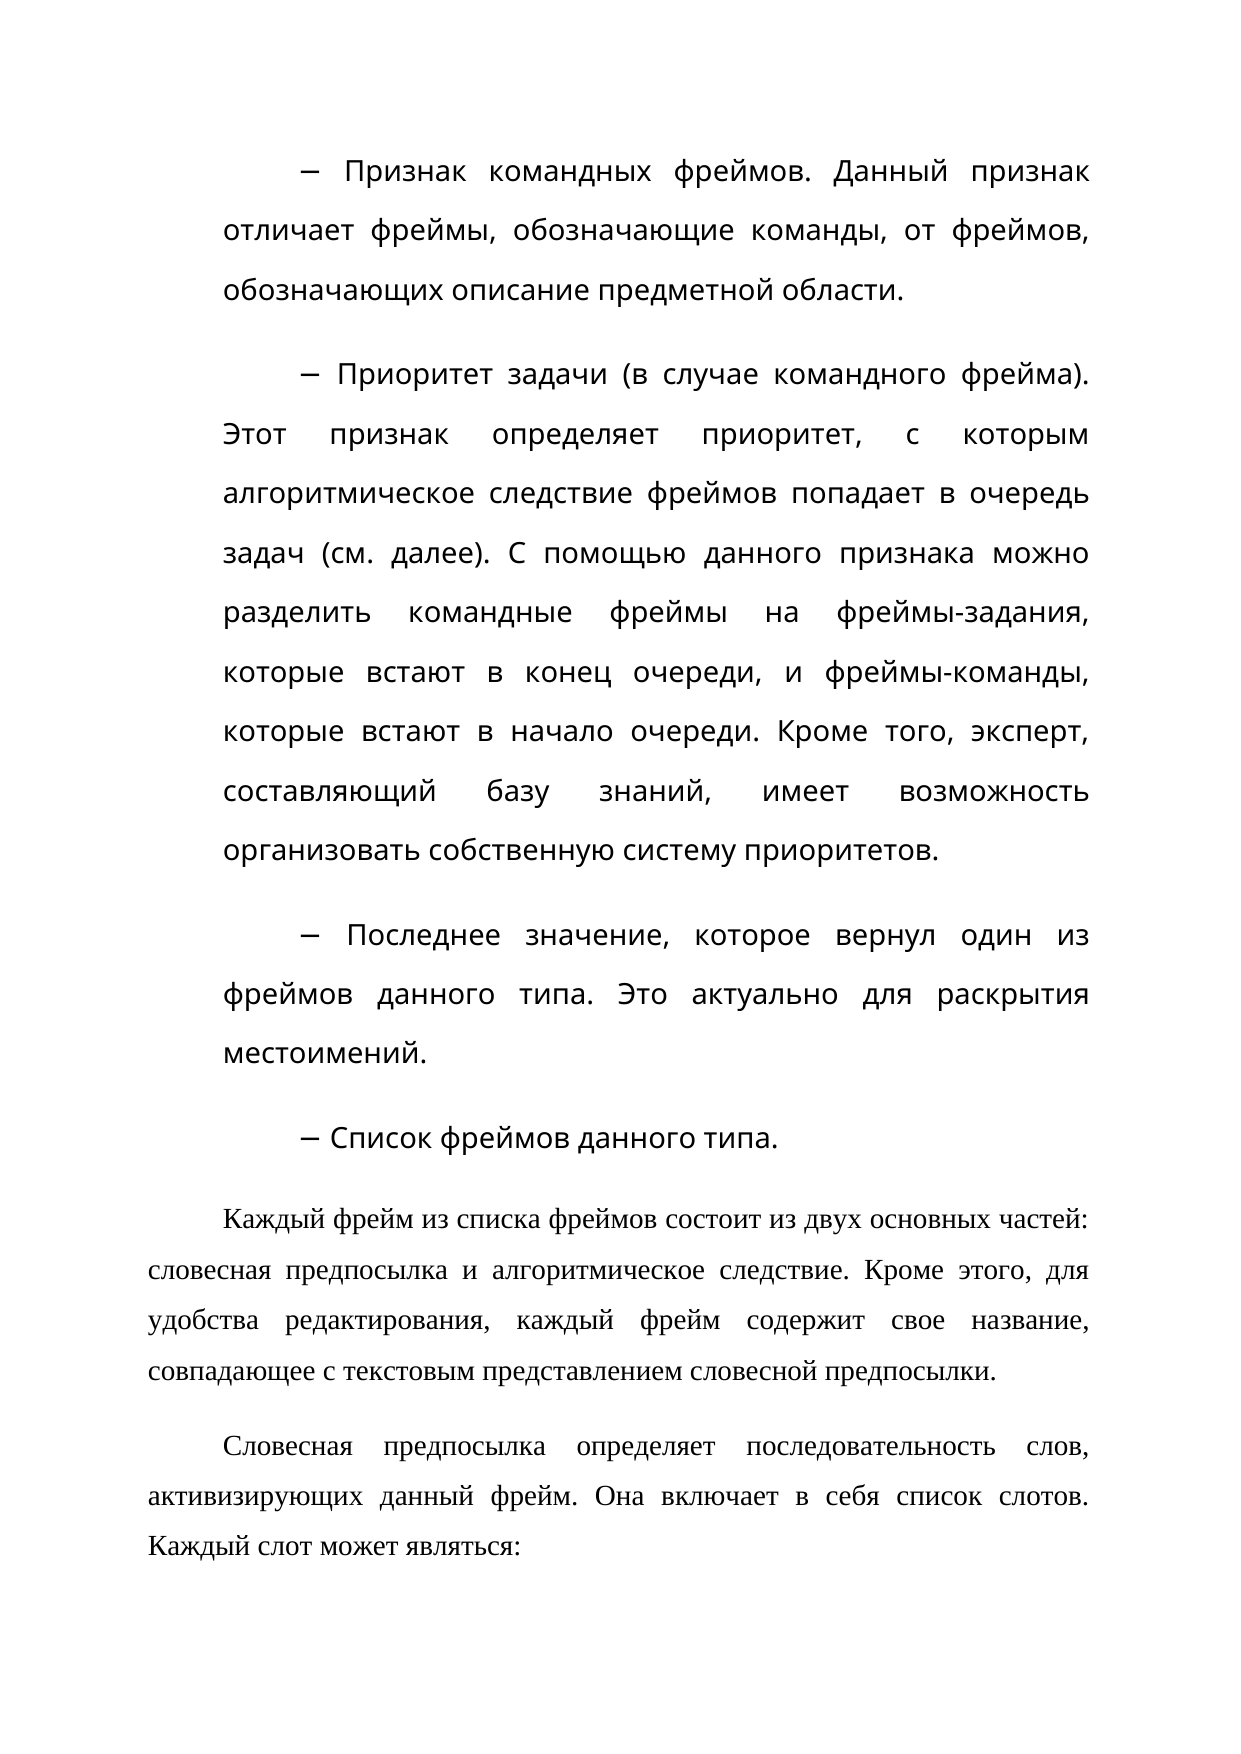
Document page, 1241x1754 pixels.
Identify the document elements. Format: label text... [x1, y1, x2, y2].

text − Список фреймов данного типа. [223, 1117, 1090, 1157]
text − Последнее значение, которое вернул один из фреймов данного типа. Это актуально для раскрытия местоимений. [223, 914, 1090, 1072]
text Каждый фрейм из списка фреймов состоит из двух основных частей: словесная предпосылка и алгоритмическое следствие. Кроме этого, для удобства редактирования, каждый фрейм содержит свое название, совпадающее с текстовым представлением словесной предпосылки. [148, 1202, 1090, 1386]
text − Приоритет задачи (в случае командного фрейма). Этот признак определяет приоритет, с которым алгоритмическое следствие фреймов попадает в очередь задач (см. далее). С помощью данного признака можно разделить командные фреймы на фреймы-задания, которые встают в конец очереди, и фреймы-команды, которые встают в начало очереди. Кроме того, эксперт, составляющий базу знаний, имеет возможность организовать собственную систему приоритетов. [223, 353, 1090, 869]
text − Признак командных фреймов. Данный признак отличает фреймы, обозначающие команды, от фреймов, обозначающих описание предметной области. [223, 150, 1090, 309]
text Словесная предпосылка определяет последовательность слов, активизирующих данный фрейм. Она включает в себя список слотов. Каждый слот может являться: [148, 1428, 1090, 1562]
